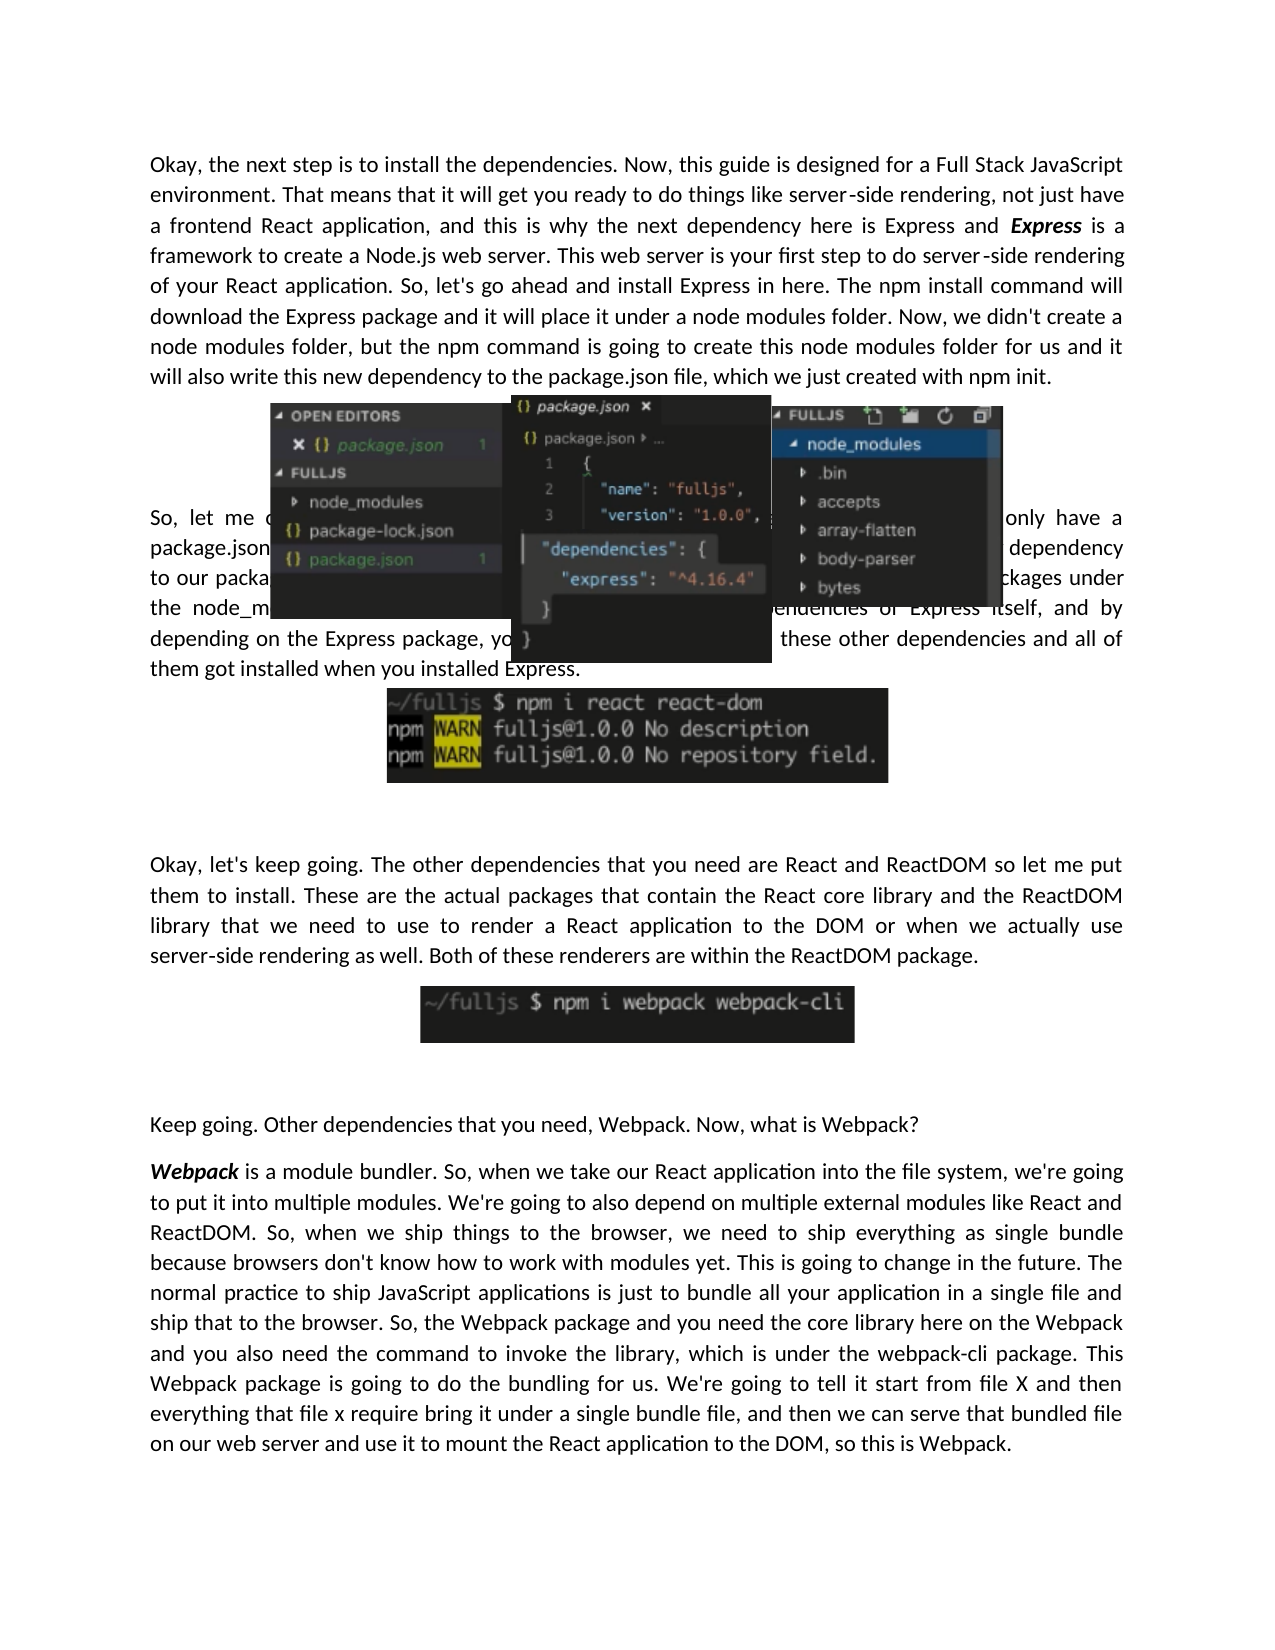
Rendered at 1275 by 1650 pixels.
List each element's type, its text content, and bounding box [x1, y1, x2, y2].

text Webpack is a module bundler. So, when we take our React application into the file system, we're going to put it into multiple modules. We're going to also depend on multiple external modules like React and ReactDOM. So, when we ship things to the browser, we need to ship everything as single bundle because browsers don't know how to work with modules yet. This is going to change in the future. The normal practice to ship JavaScript applications is just to bundle all your application in a single file and ship that to the browser. So, the Webpack package and you need the core library here on the Webpack and you also need the command to invoke the library, which is under the webpack-cli package. This Webpack package is going to do the bundling for us. We're going to tell it start from file X and then everything that file x require bring it under a single bundle file, and then we can serve that bundled file on our web server and use it to mount the React application to the DOM, so this is Webpack. [150, 1157, 1125, 1457]
picture [386, 688, 889, 783]
text Okay, let's keep going. The other dependencies that you need are React and ReactDOM so let me put them to install. These are the actual packages that contain the React core library and the ReactDOM library that we need to use to render a React application to the DOM or when we actually use server‑side rendering as well. Both of these renderers are within the ReactDOM package. [150, 851, 1125, 969]
text Okay, the next step is to install the dependencies. Now, this guide is designed for a Full Stack JavaScript environment. That means that it will get you ready to do things like server‑side rendering, not just have a frontend React application, and this is why the next dependency here is Express and Express is a framework to create a Node.js web server. This web server is your first step to do server‑side rendering of your React application. So, let's go ahead and install Express in here. The npm install command will download the Express package and it will place it under a node modules folder. Now, we didn't create a node modules folder, but the npm command is going to create this node modules folder for us and it will also write this new dependency to the package.json file, which we just created with npm init. [150, 150, 1125, 390]
picture [270, 395, 1004, 663]
text Keep going. Other dependencies that you need, Webpack. Now, what is Webpack? [150, 1111, 1125, 1139]
text So, let me open up an editor here on this directory and take a look at things. We only have a package.json file, and as you can see, the npm install command immediately wrote this new dependency to our package.json and it also created the node_modules folder and installed a lot of packages under the node_modules folder. These packages came from the dependencies of Express itself, and by depending on the Express package, you're really depending on all these other dependencies and all of them got installed when you installed Express. [150, 503, 1125, 682]
picture [420, 986, 855, 1043]
